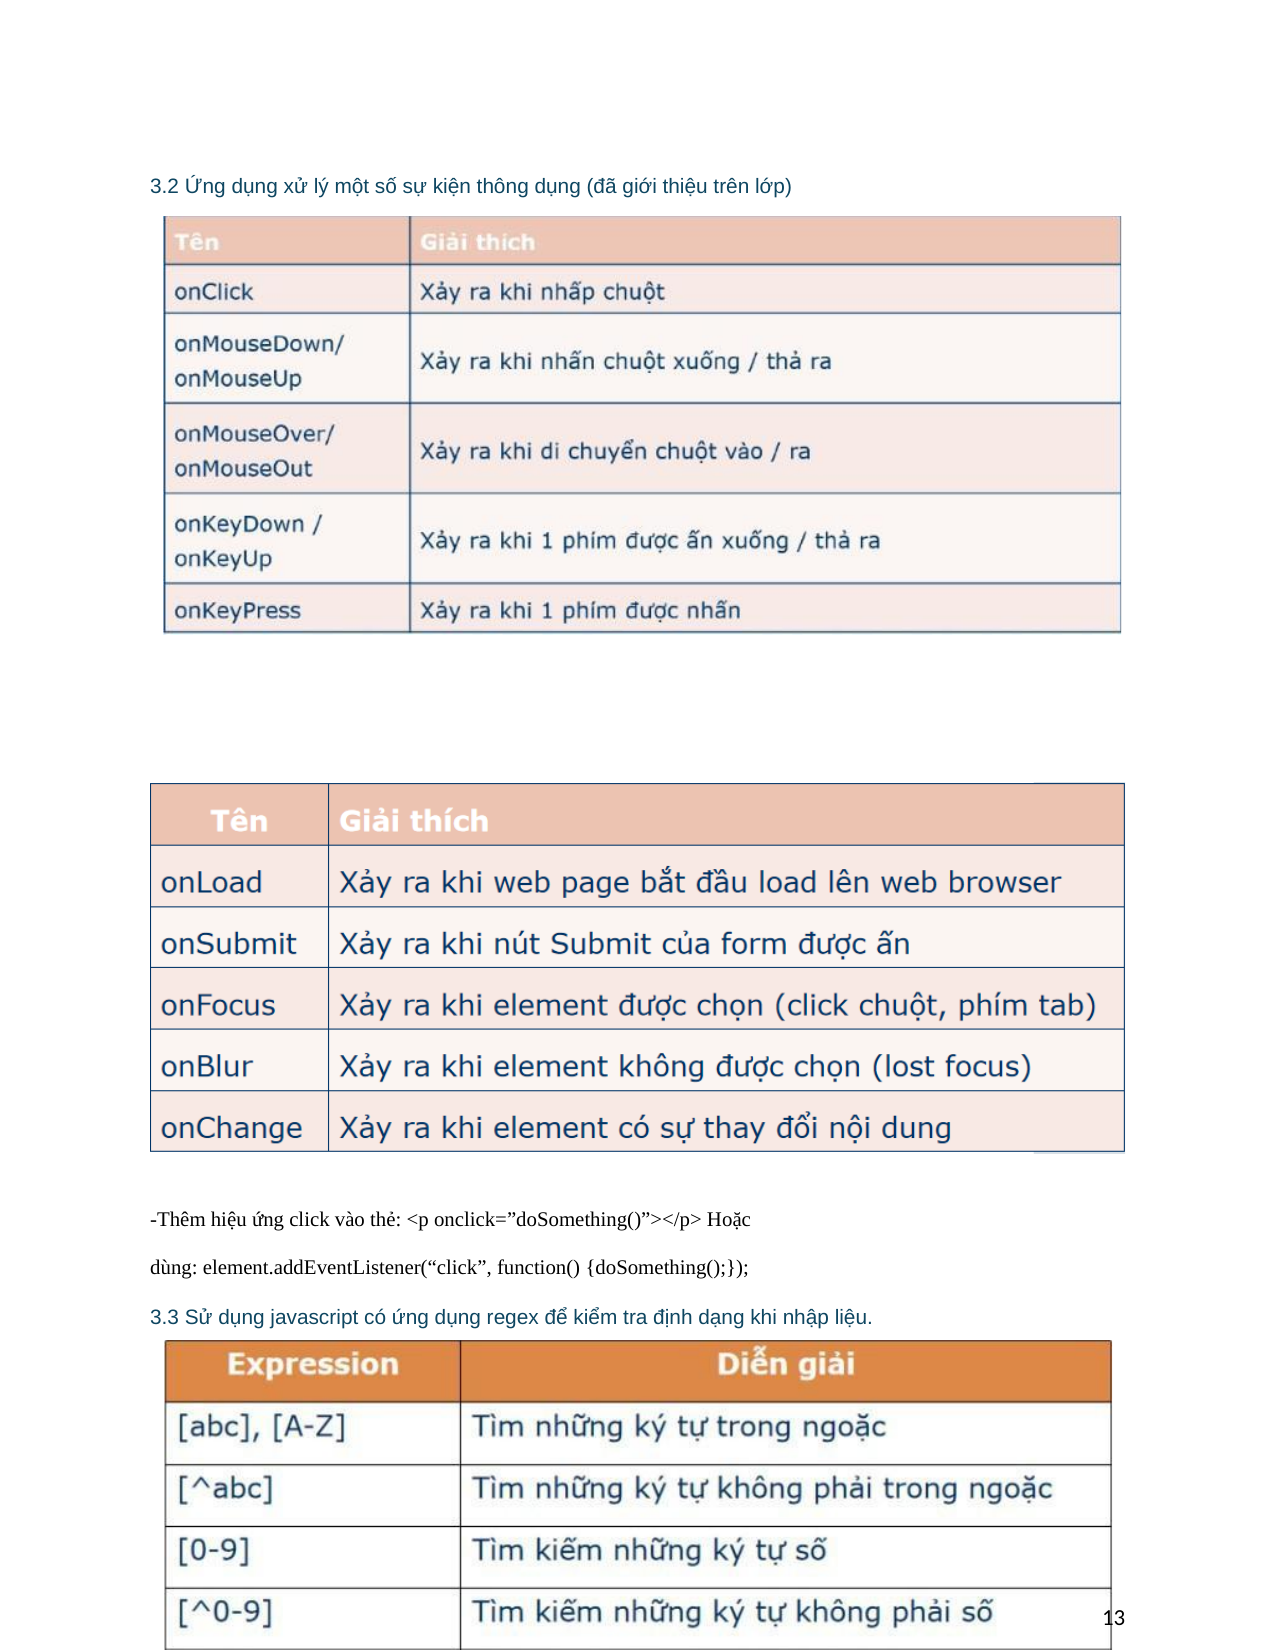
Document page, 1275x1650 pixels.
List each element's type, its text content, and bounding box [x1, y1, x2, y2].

picture [164, 1340, 1113, 1650]
text -Thêm hiệu ứng click vào thẻ: <p onclick=”doSomething()”></p> Hoặc [150, 1207, 1125, 1231]
text 3.3 Sử dụng javascript có ứng dụng regex để kiểm tra định dạng khi nhập liệu. [150, 1304, 1029, 1328]
picture [150, 782, 1125, 1154]
text 3.2 Ứng dụng xử lý một số sự kiện thông dụng (đã giới thiệu trên lớp) [150, 174, 1125, 198]
text dùng: element.addEventListener(“click”, function() {doSomething();}); [150, 1255, 1125, 1279]
picture [163, 216, 1122, 635]
